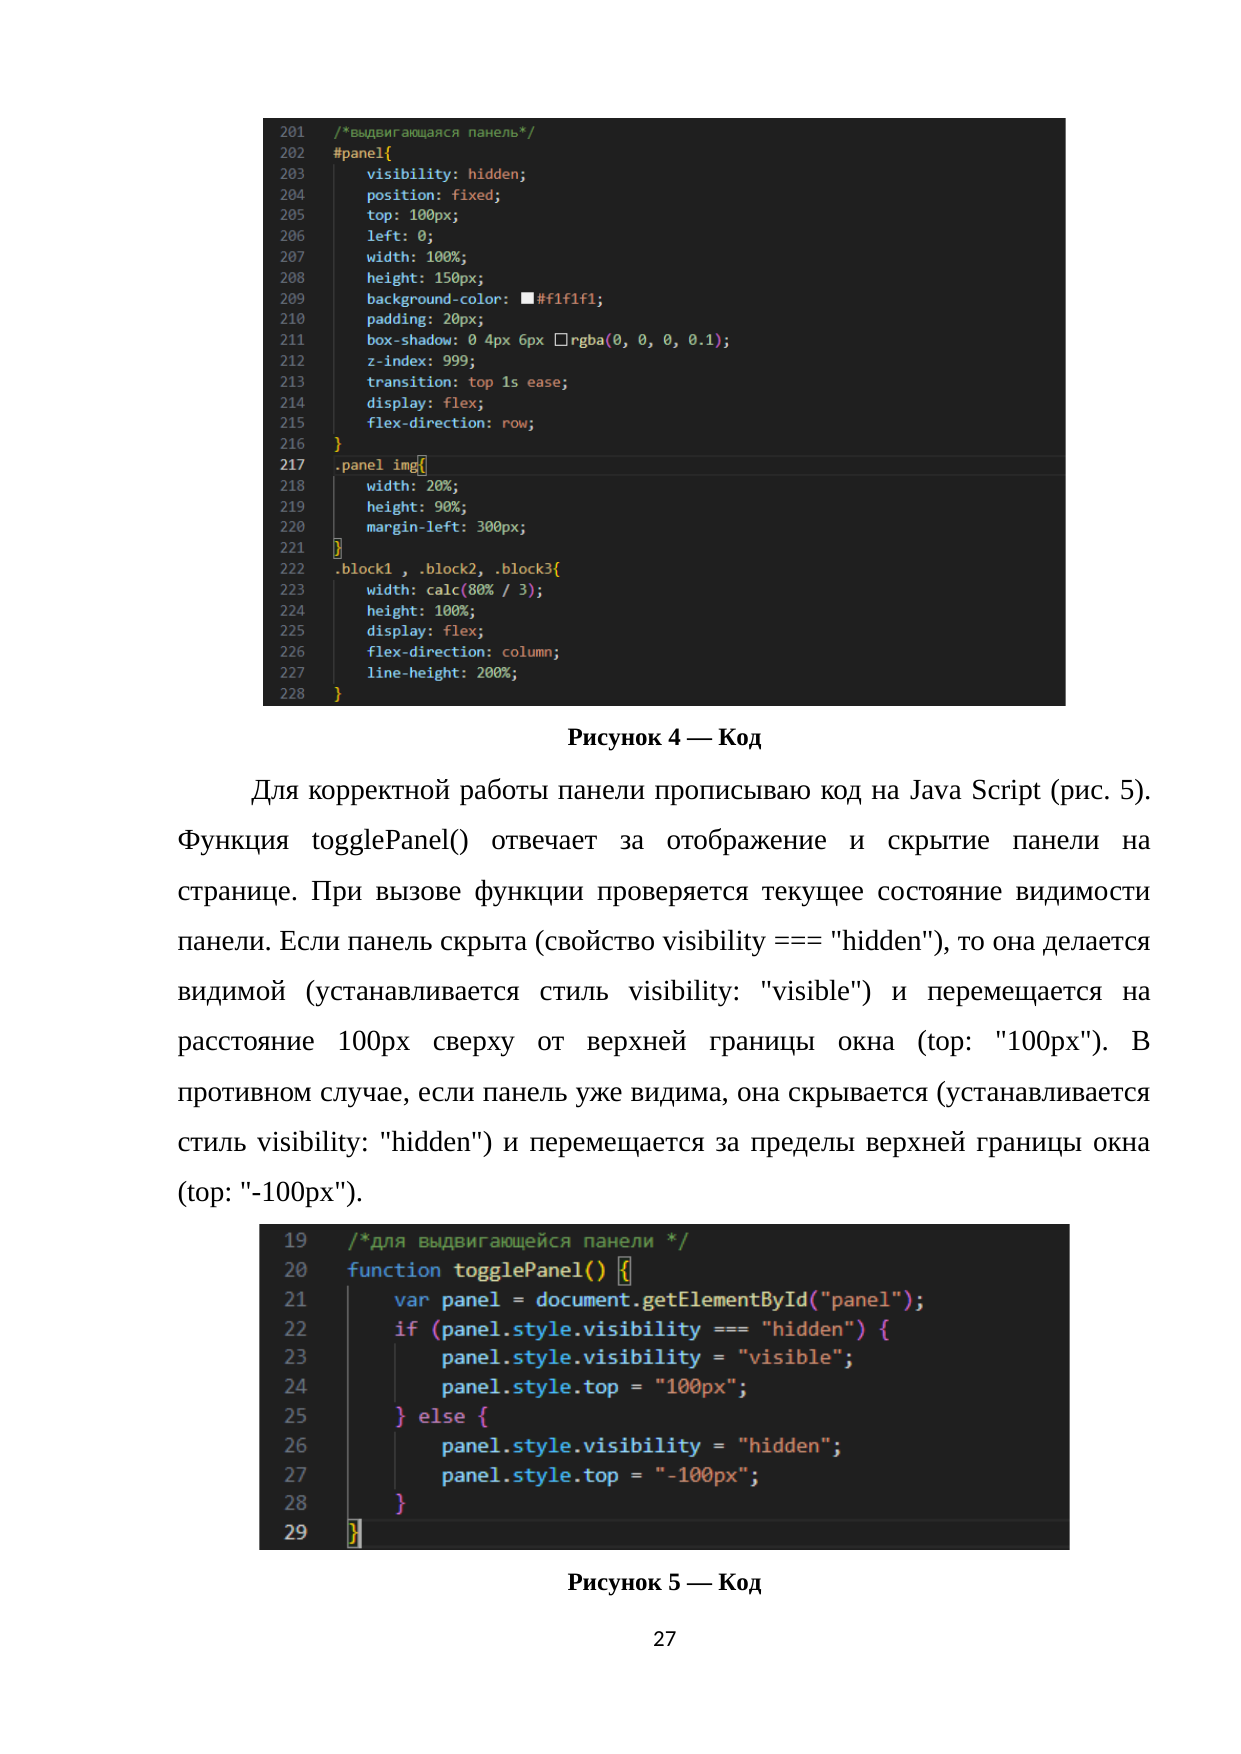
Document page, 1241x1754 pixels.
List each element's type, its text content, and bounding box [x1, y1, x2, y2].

picture [259, 1224, 1070, 1550]
text Рисунок 4 — Код [177, 722, 1152, 751]
text Для корректной работы панели прописываю код на Java Script (рис. 5). Функция togglePanel() отвечает за отображение и скрытие панели на странице. При вызове функции проверяется текущее состояние видимости панели. Если панель скрыта (свойство visibility === "hidden"), то она делается видимой (устанавливается стиль visibility: "visible") и перемещается на расстояние 100px сверху от верхней границы окна (top: "100px"). В противном случае, если панель уже видима, она скрывается (устанавливается стиль visibility: "hidden") и перемещается за пределы верхней границы окна (top: "-100px"). [177, 772, 1152, 1208]
text Рисунок 5 — Код [177, 1567, 1152, 1595]
picture [263, 118, 1066, 706]
